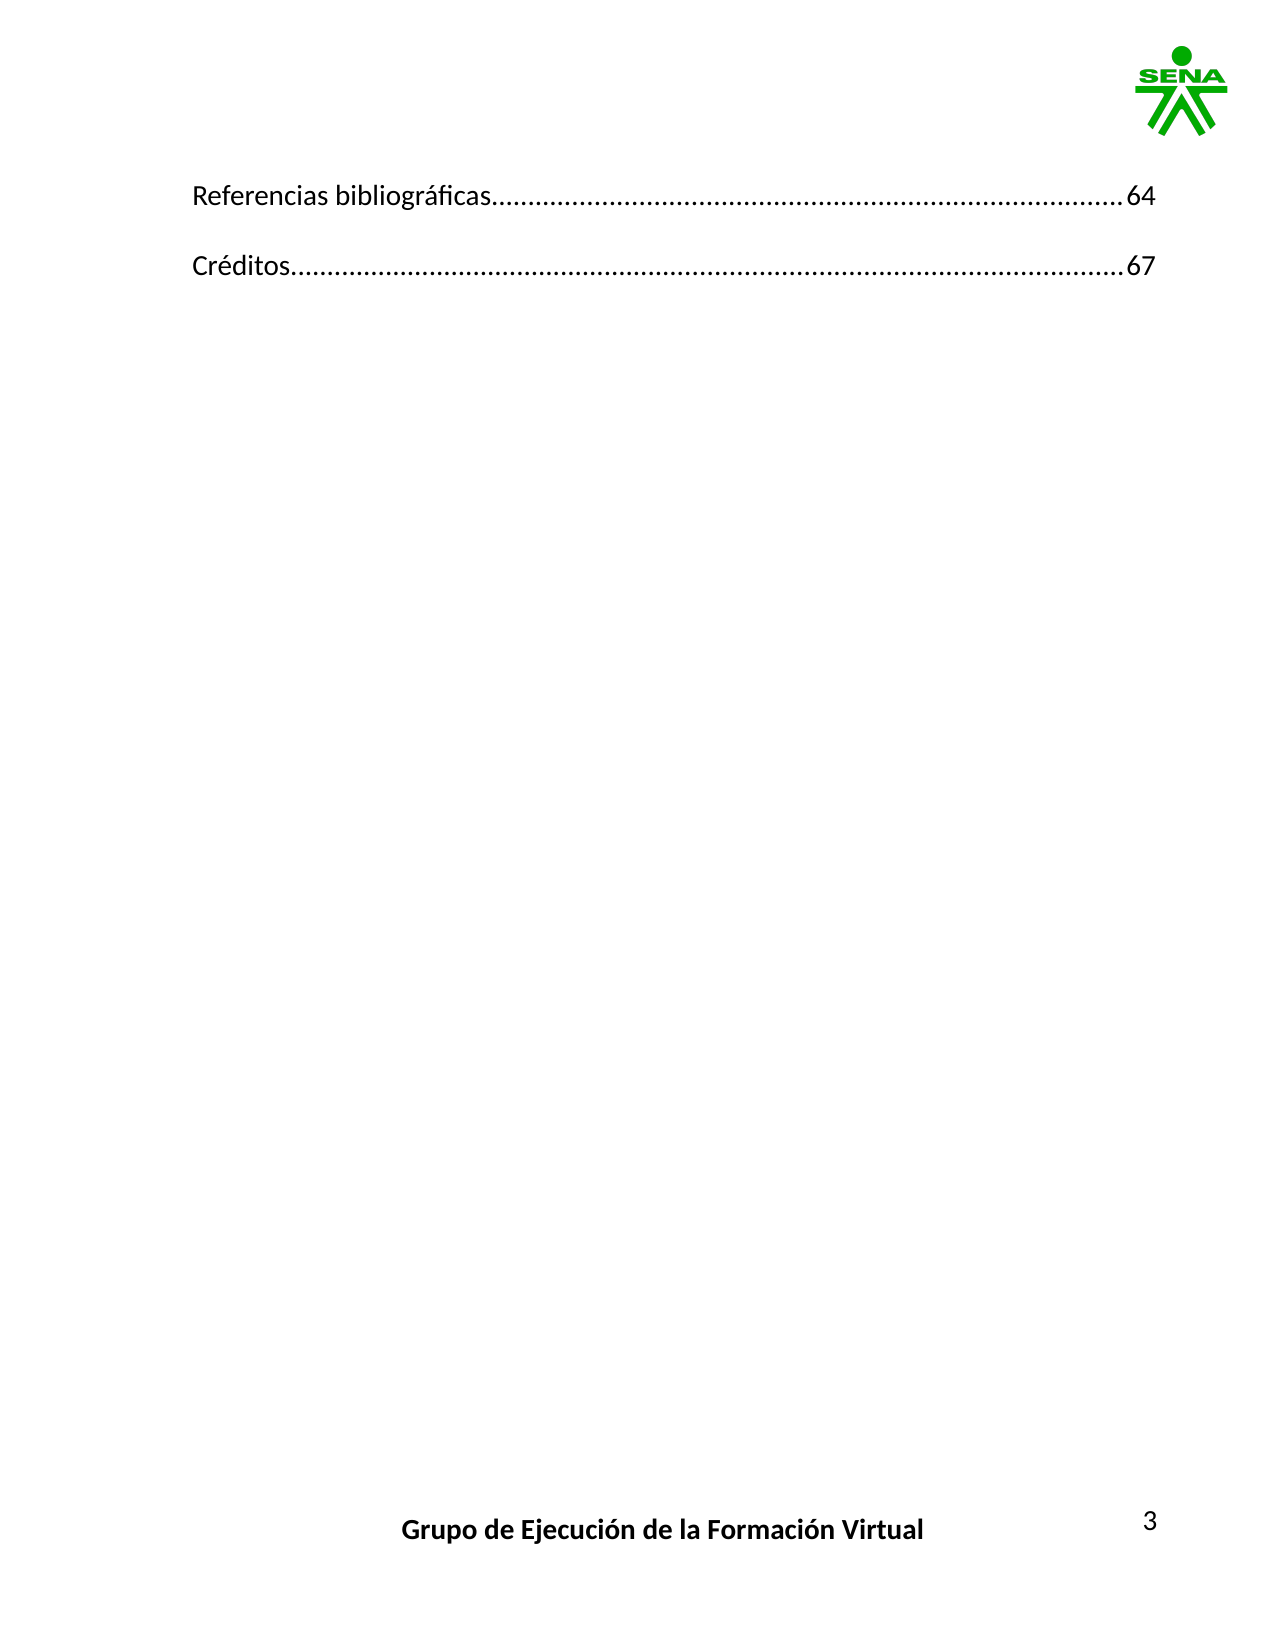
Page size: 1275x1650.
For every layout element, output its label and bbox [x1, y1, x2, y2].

picture [1135, 46, 1228, 136]
